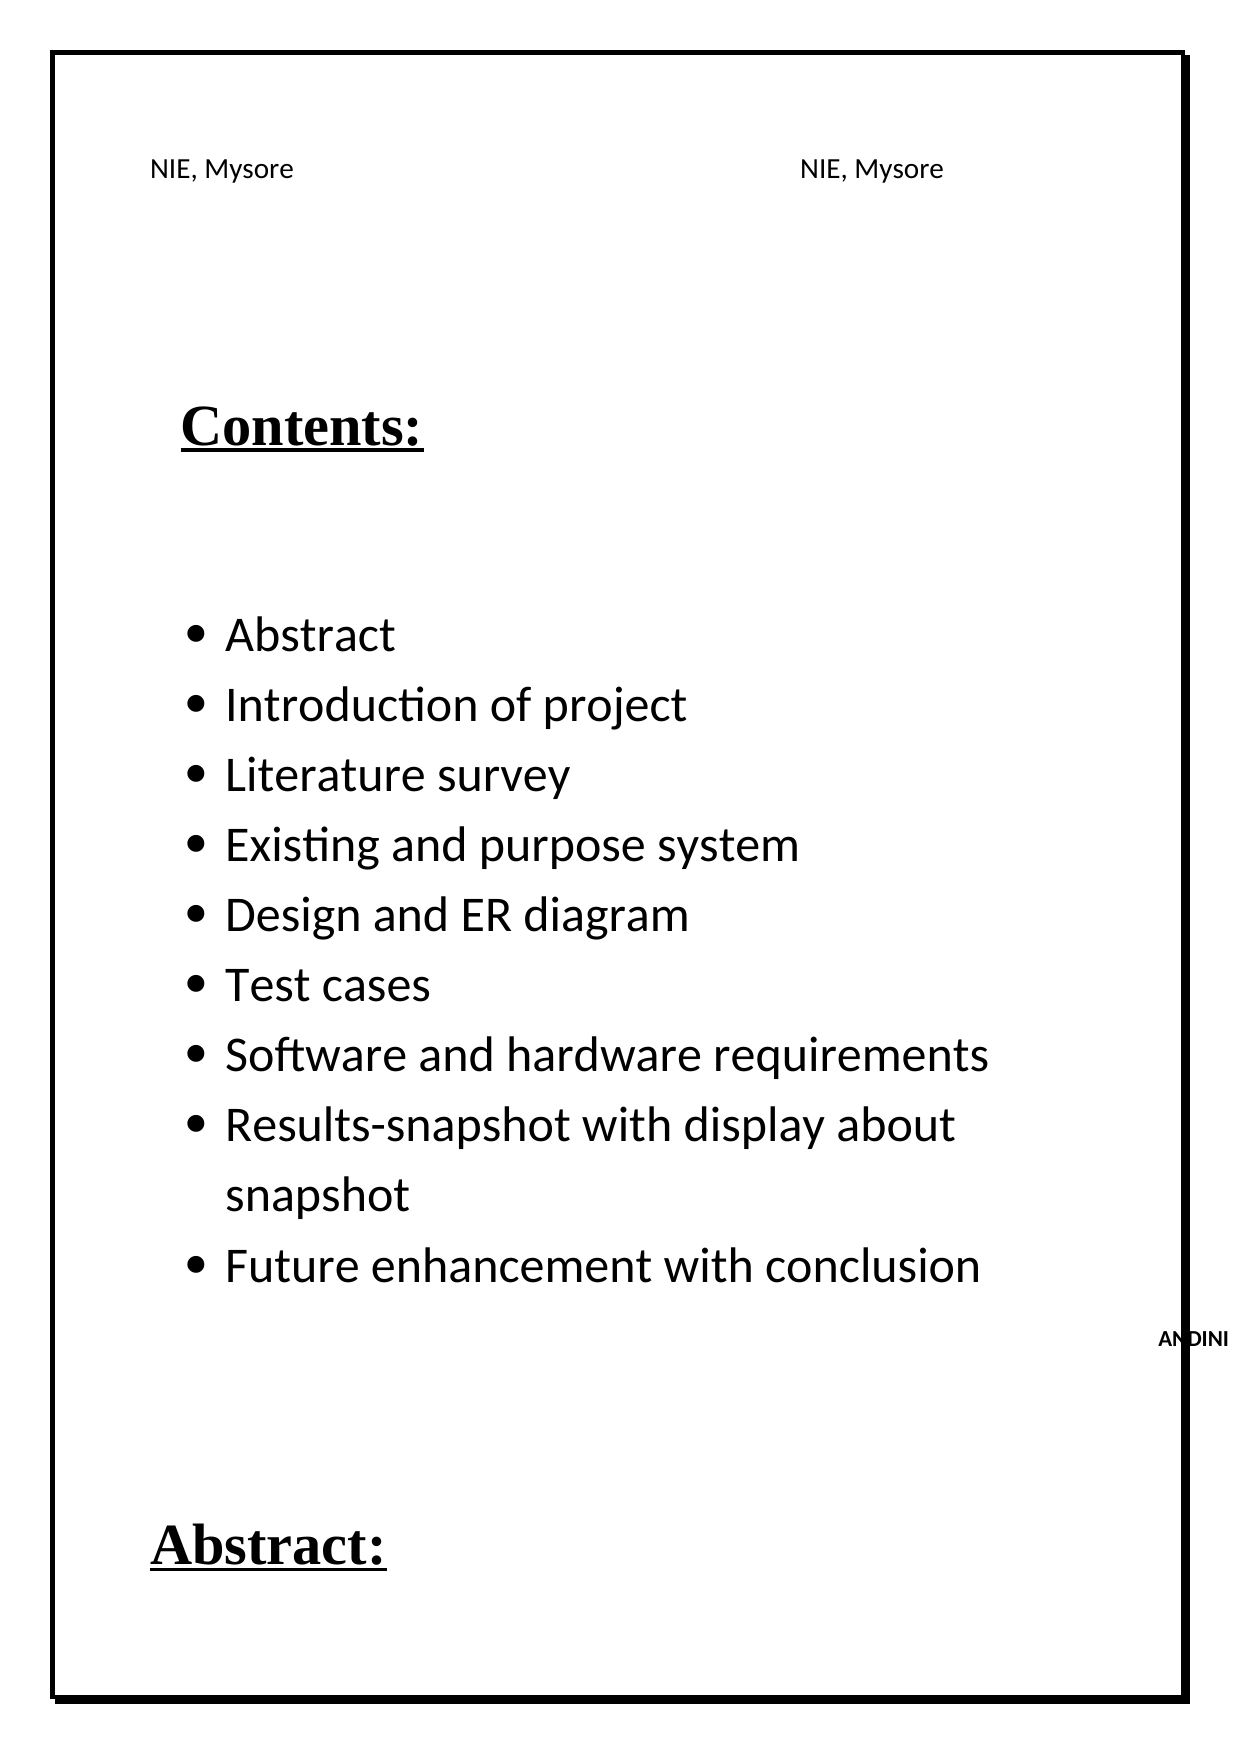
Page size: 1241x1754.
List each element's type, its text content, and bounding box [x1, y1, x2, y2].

list Design and ER diagram [187, 883, 1086, 944]
list Abstract [187, 602, 1086, 663]
list Results-snapshot with display about snapshot [187, 1093, 1086, 1224]
list Software and hardware requirements [187, 1023, 1086, 1084]
list Introduction of project [187, 673, 1086, 734]
list Future enhancement with conclusion [187, 1233, 1086, 1294]
text NIE, Mysore NIE, Mysore [150, 150, 1086, 186]
text Contents: [150, 391, 1086, 458]
list Test cases [187, 953, 1086, 1014]
list Existing and purpose system [187, 813, 1086, 874]
list Literature survey [187, 743, 1086, 804]
text ANDINI [1185, 1324, 1240, 1352]
text ANDINI [1083, 1324, 1181, 1352]
text Abstract: [150, 1510, 1086, 1577]
